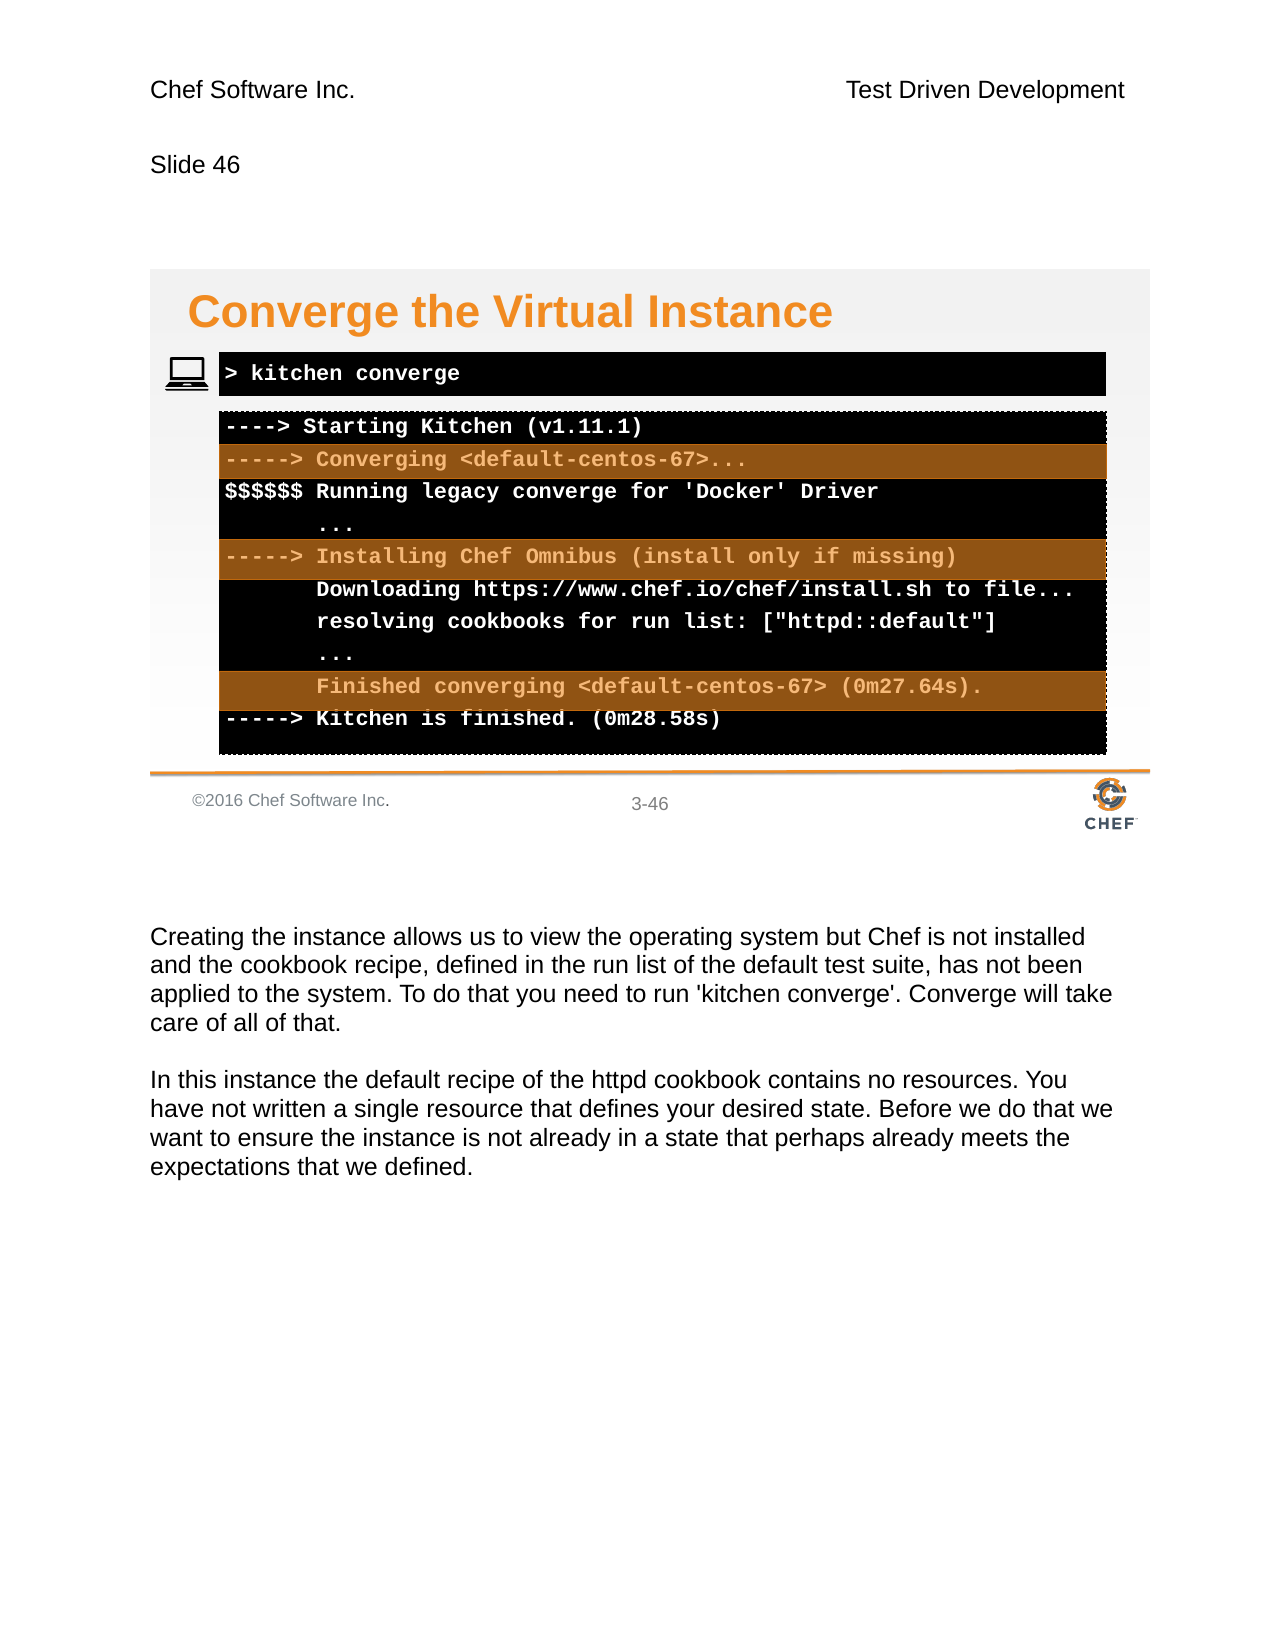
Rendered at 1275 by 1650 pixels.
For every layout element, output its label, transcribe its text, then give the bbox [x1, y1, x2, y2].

text Creating the instance allows us to view the operating system but Chef is not installed and the cookbook recipe, defined in the run list of the default test suite, has not been applied to the system. To do that you need to run 'kitchen converge'. Converge will take care of all of that. [150, 921, 1125, 1036]
text In this instance the default recipe of the httpd cookbook contains no resources. You have not written a single resource that defines your desired state. Before we do that we want to ensure the instance is not already in a state that perhaps already meets the expectations that we defined. [150, 1065, 1125, 1180]
text Slide 46 [150, 150, 1125, 179]
